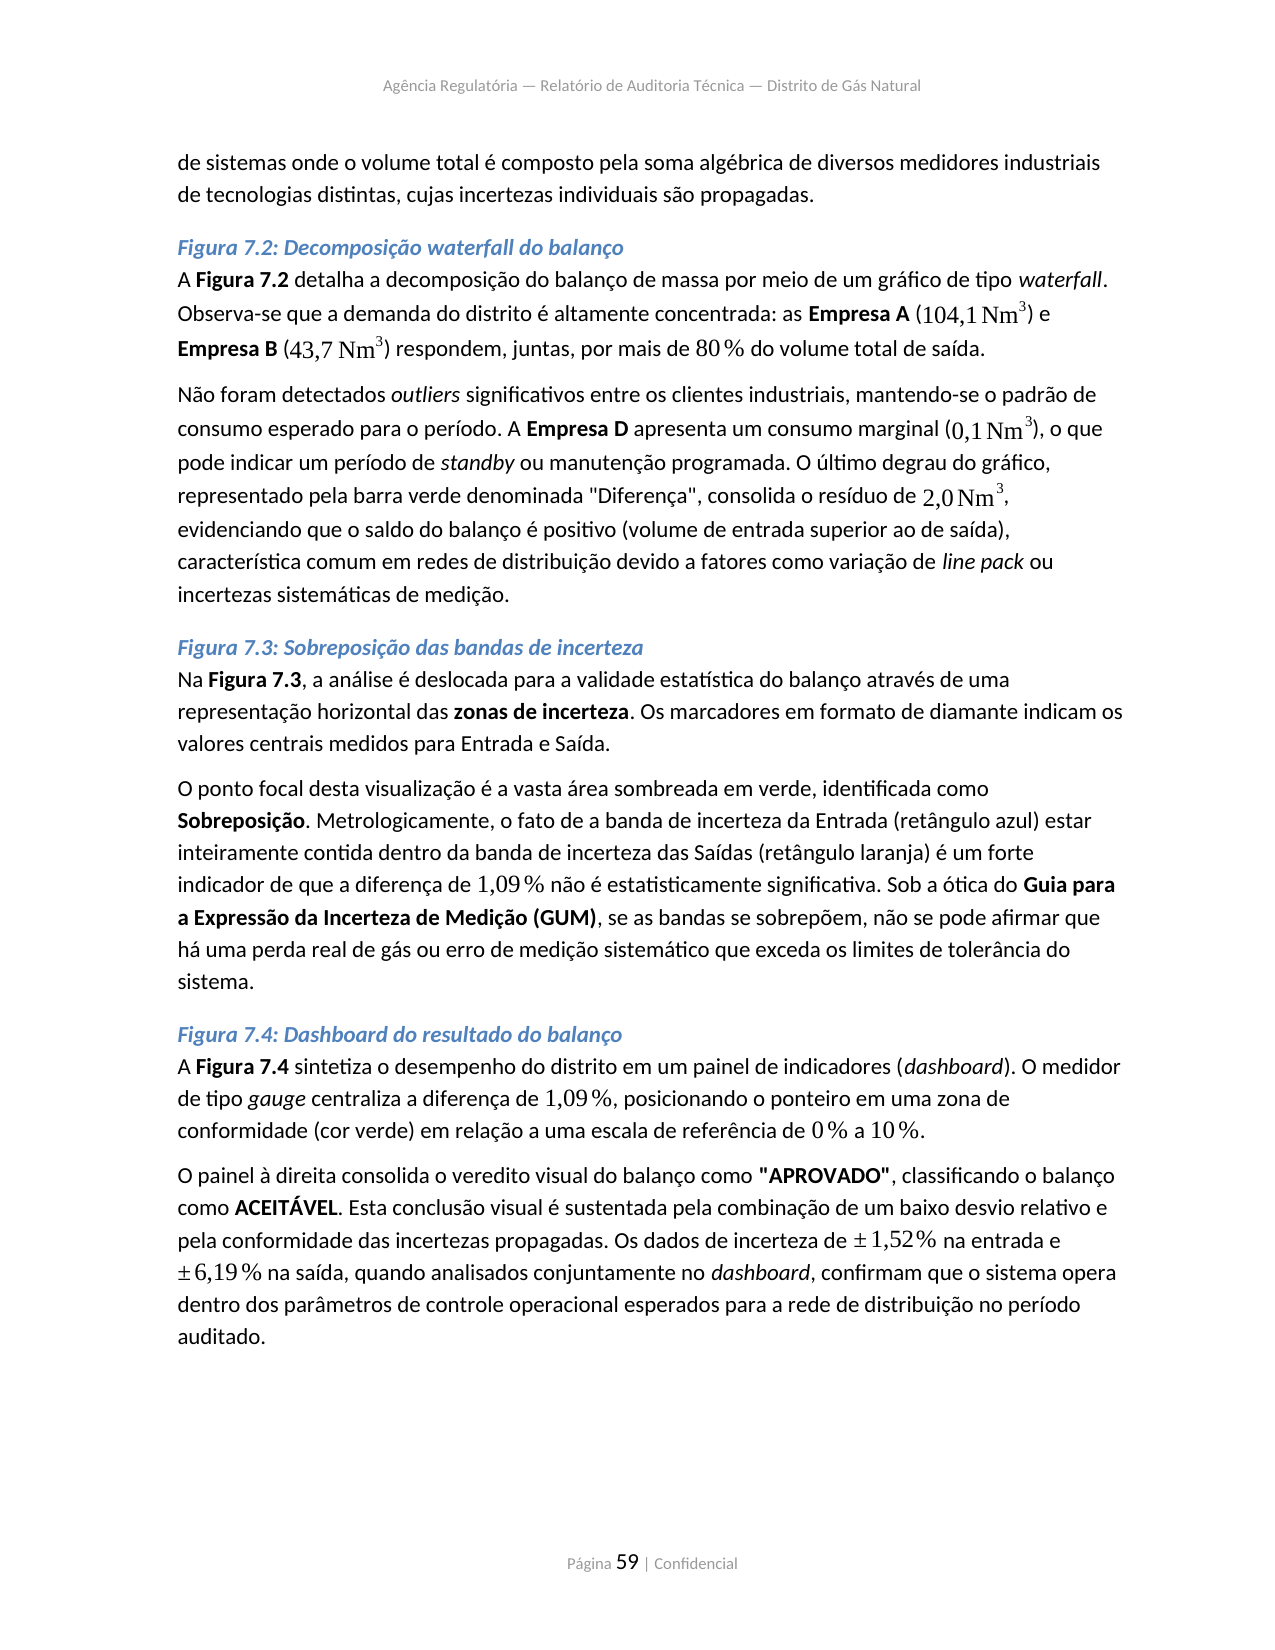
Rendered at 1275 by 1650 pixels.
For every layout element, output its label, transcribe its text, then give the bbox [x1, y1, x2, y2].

text O ponto focal desta visualização é a vasta área sombreada em verde, identificada como Sobreposição. Metrologicamente, o fato de a banda de incerteza da Entrada (retângulo azul) estar inteiramente contida dentro da banda de incerteza das Saídas (retângulo laranja) é um forte indicador de que a diferença de não é estatisticamente significativa. Sob a ótica do Guia para a Expressão da Incerteza de Medição (GUM), se as bandas se sobrepõem, não se pode afirmar que há uma perda real de gás ou erro de medição sistemático que exceda os limites de tolerância do sistema. [177, 774, 1127, 995]
text A Figura 7.4 sintetiza o desempenho do distrito em um painel de indicadores (dashboard). O medidor de tipo gauge centraliza a diferença de , posicionando o ponteiro em uma zona de conformidade (cor verde) em relação a uma escala de referência de a . [177, 1052, 1127, 1145]
text Na Figura 7.3, a análise é deslocada para a validade estatística do balanço através de uma representação horizontal das zonas de incerteza. Os marcadores em formato de diamante indicam os valores centrais medidos para Entrada e Saída. [177, 665, 1127, 757]
subtitle Figura 7.3: Sobreposição das bandas de incerteza [177, 633, 1127, 661]
subtitle Figura 7.4: Dashboard do resultado do balanço [177, 1020, 1127, 1048]
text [177, 148, 1127, 208]
text Não foram detectados outliers significativos entre os clientes industriais, mantendo-se o padrão de consumo esperado para o período. A Empresa D apresenta um consumo marginal (), o que pode indicar um período de standby ou manutenção programada. O último degrau do gráfico, representado pela barra verde denominada "Diferença", consolida o resíduo de , evidenciando que o saldo do balanço é positivo (volume de entrada superior ao de saída), característica comum em redes de distribuição devido a fatores como variação de line pack ou incertezas sistemáticas de medição. [177, 380, 1127, 608]
text A Figura 7.2 detalha a decomposição do balanço de massa por meio de um gráfico de tipo waterfall. Observa-se que a demanda do distrito é altamente concentrada: as Empresa A () e Empresa B () respondem, juntas, por mais de do volume total de saída. [177, 265, 1127, 364]
subtitle Figura 7.2: Decomposição waterfall do balanço [177, 233, 1127, 261]
text O painel à direita consolida o veredito visual do balanço como "APROVADO", classificando o balanço como ACEITÁVEL. Esta conclusão visual é sustentada pela combinação de um baixo desvio relativo e pela conformidade das incertezas propagadas. Os dados de incerteza de na entrada e na saída, quando analisados conjuntamente no dashboard, confirmam que o sistema opera dentro dos parâmetros de controle operacional esperados para a rede de distribuição no período auditado. [177, 1161, 1127, 1350]
